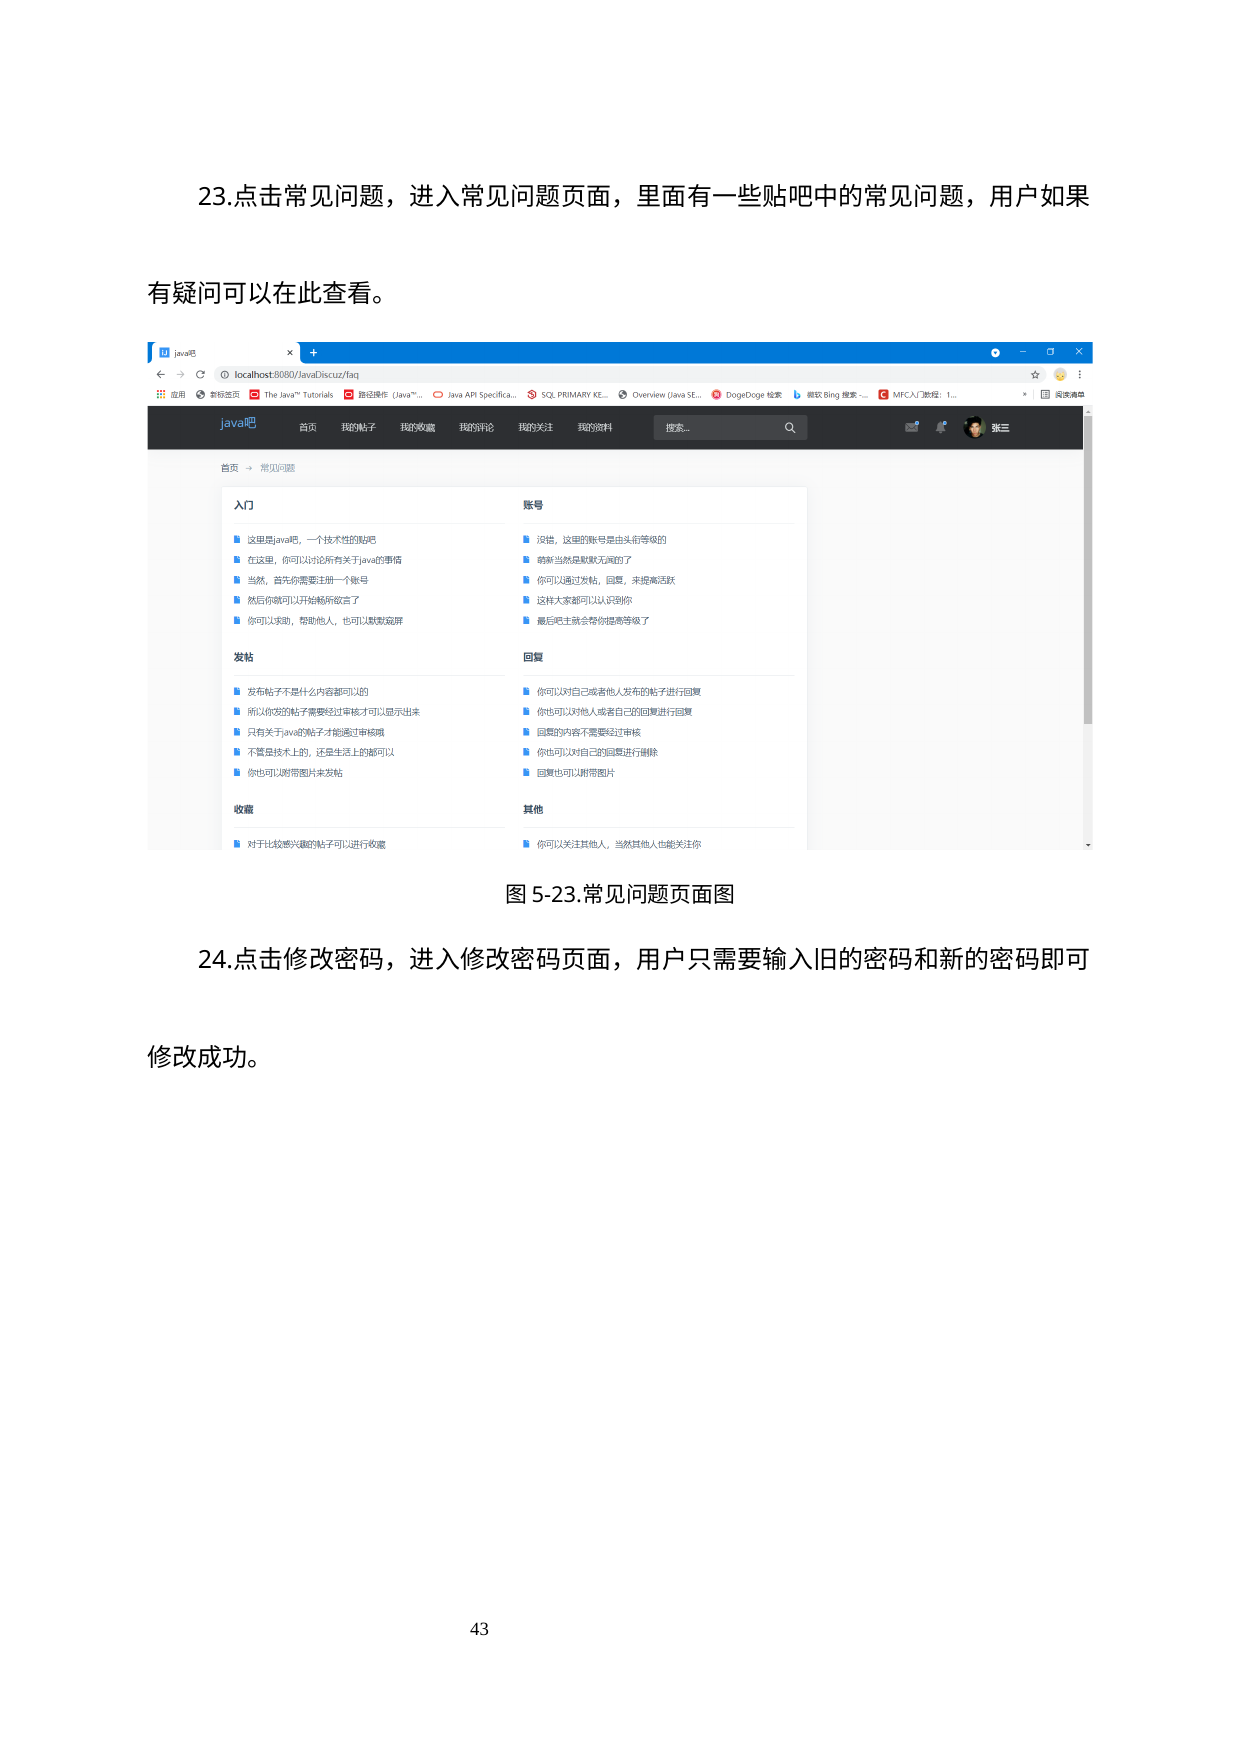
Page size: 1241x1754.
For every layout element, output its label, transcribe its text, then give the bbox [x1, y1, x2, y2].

text 24.点击修改密码，进入修改密码页面，用户只需要输入旧的密码和新的密码即可修改成功。 [148, 925, 1092, 1088]
picture [147, 342, 1093, 850]
text 图5-23.常见问题页面图 [148, 877, 1092, 909]
text 23.点击常见问题，进入常见问题页面，里面有一些贴吧中的常见问题，用户如果有疑问可以在此查看。 [148, 162, 1092, 324]
